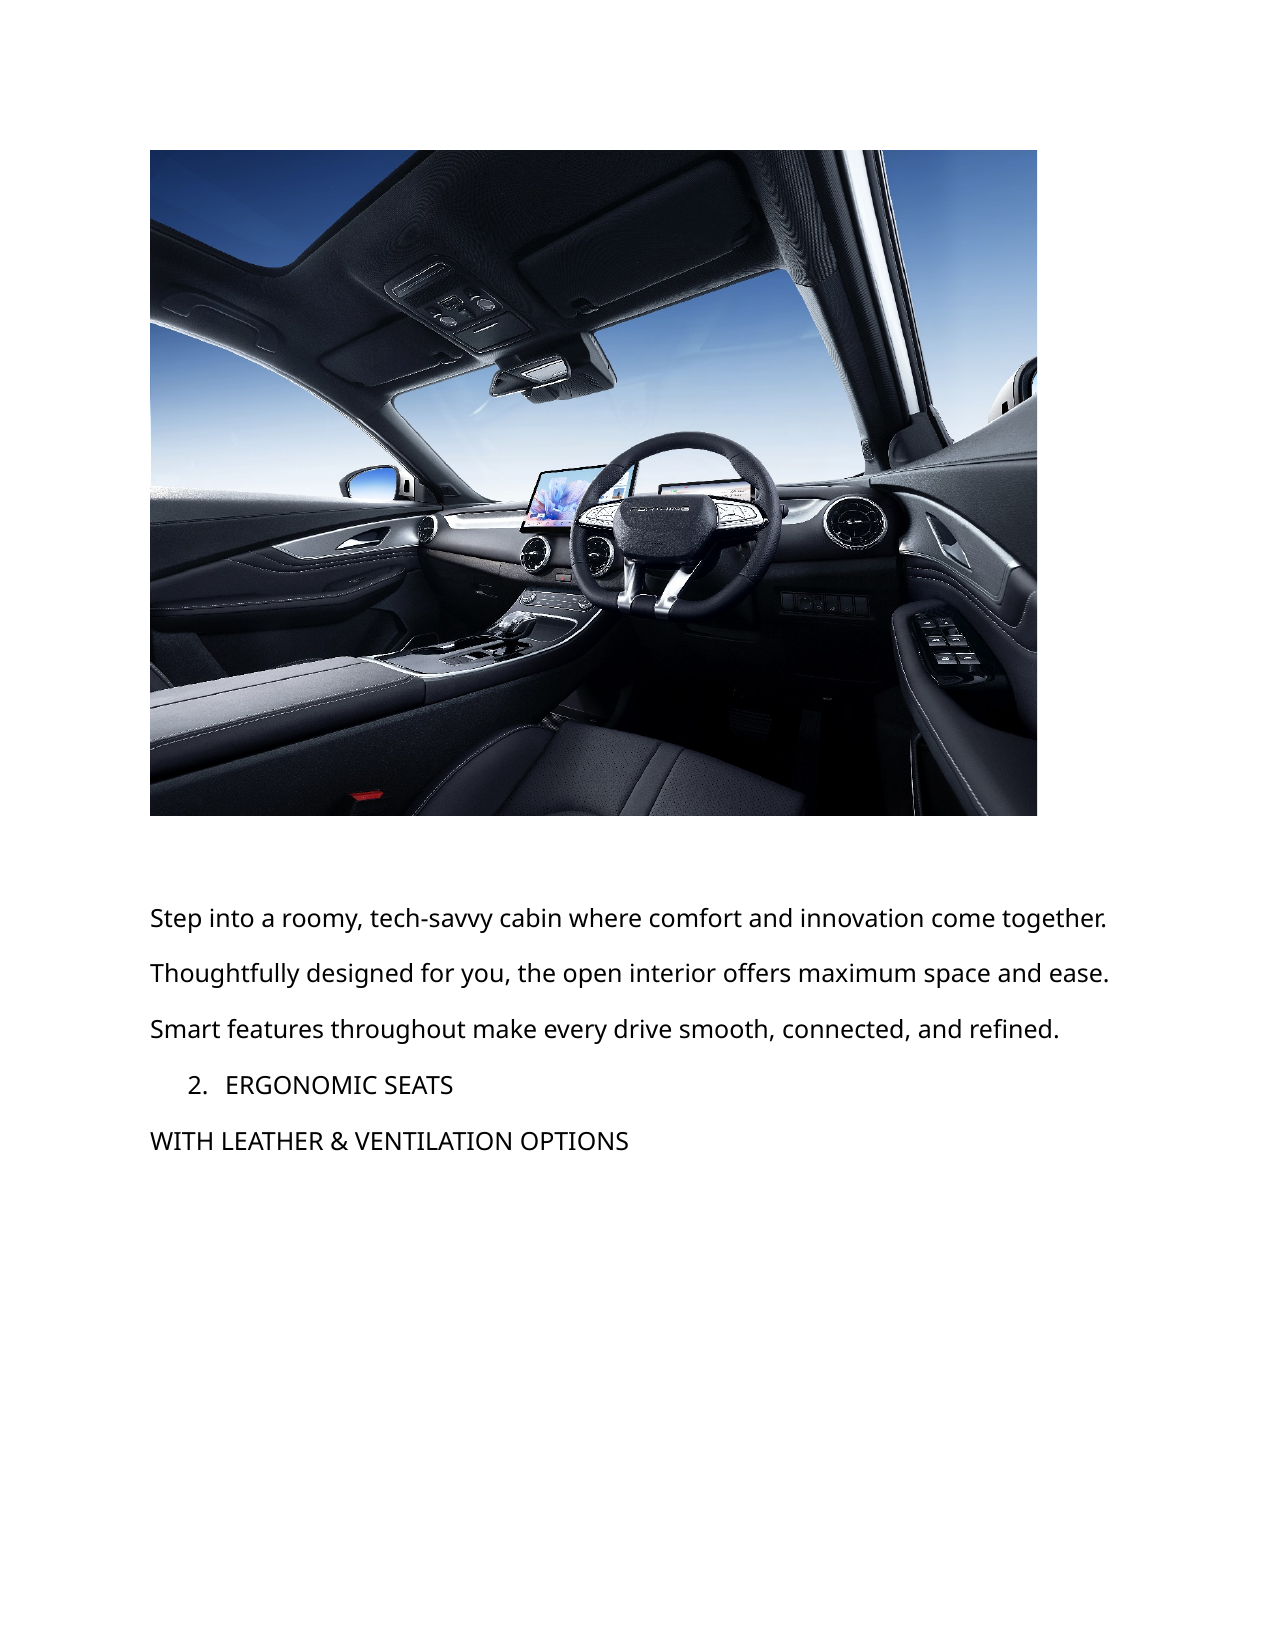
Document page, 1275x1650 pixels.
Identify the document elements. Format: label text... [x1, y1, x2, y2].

text WITH LEATHER & VENTILATION OPTIONS [150, 1123, 1125, 1158]
picture [150, 150, 1038, 816]
list ERGONOMIC SEATS [187, 1068, 1125, 1102]
text Smart features throughout make every drive smooth, connected, and refined. [150, 1012, 1125, 1046]
text Step into a roomy, tech-savvy cabin where comfort and innovation come together. [150, 900, 1125, 934]
text Thoughtfully designed for you, the open interior offers maximum space and ease. [150, 956, 1125, 990]
